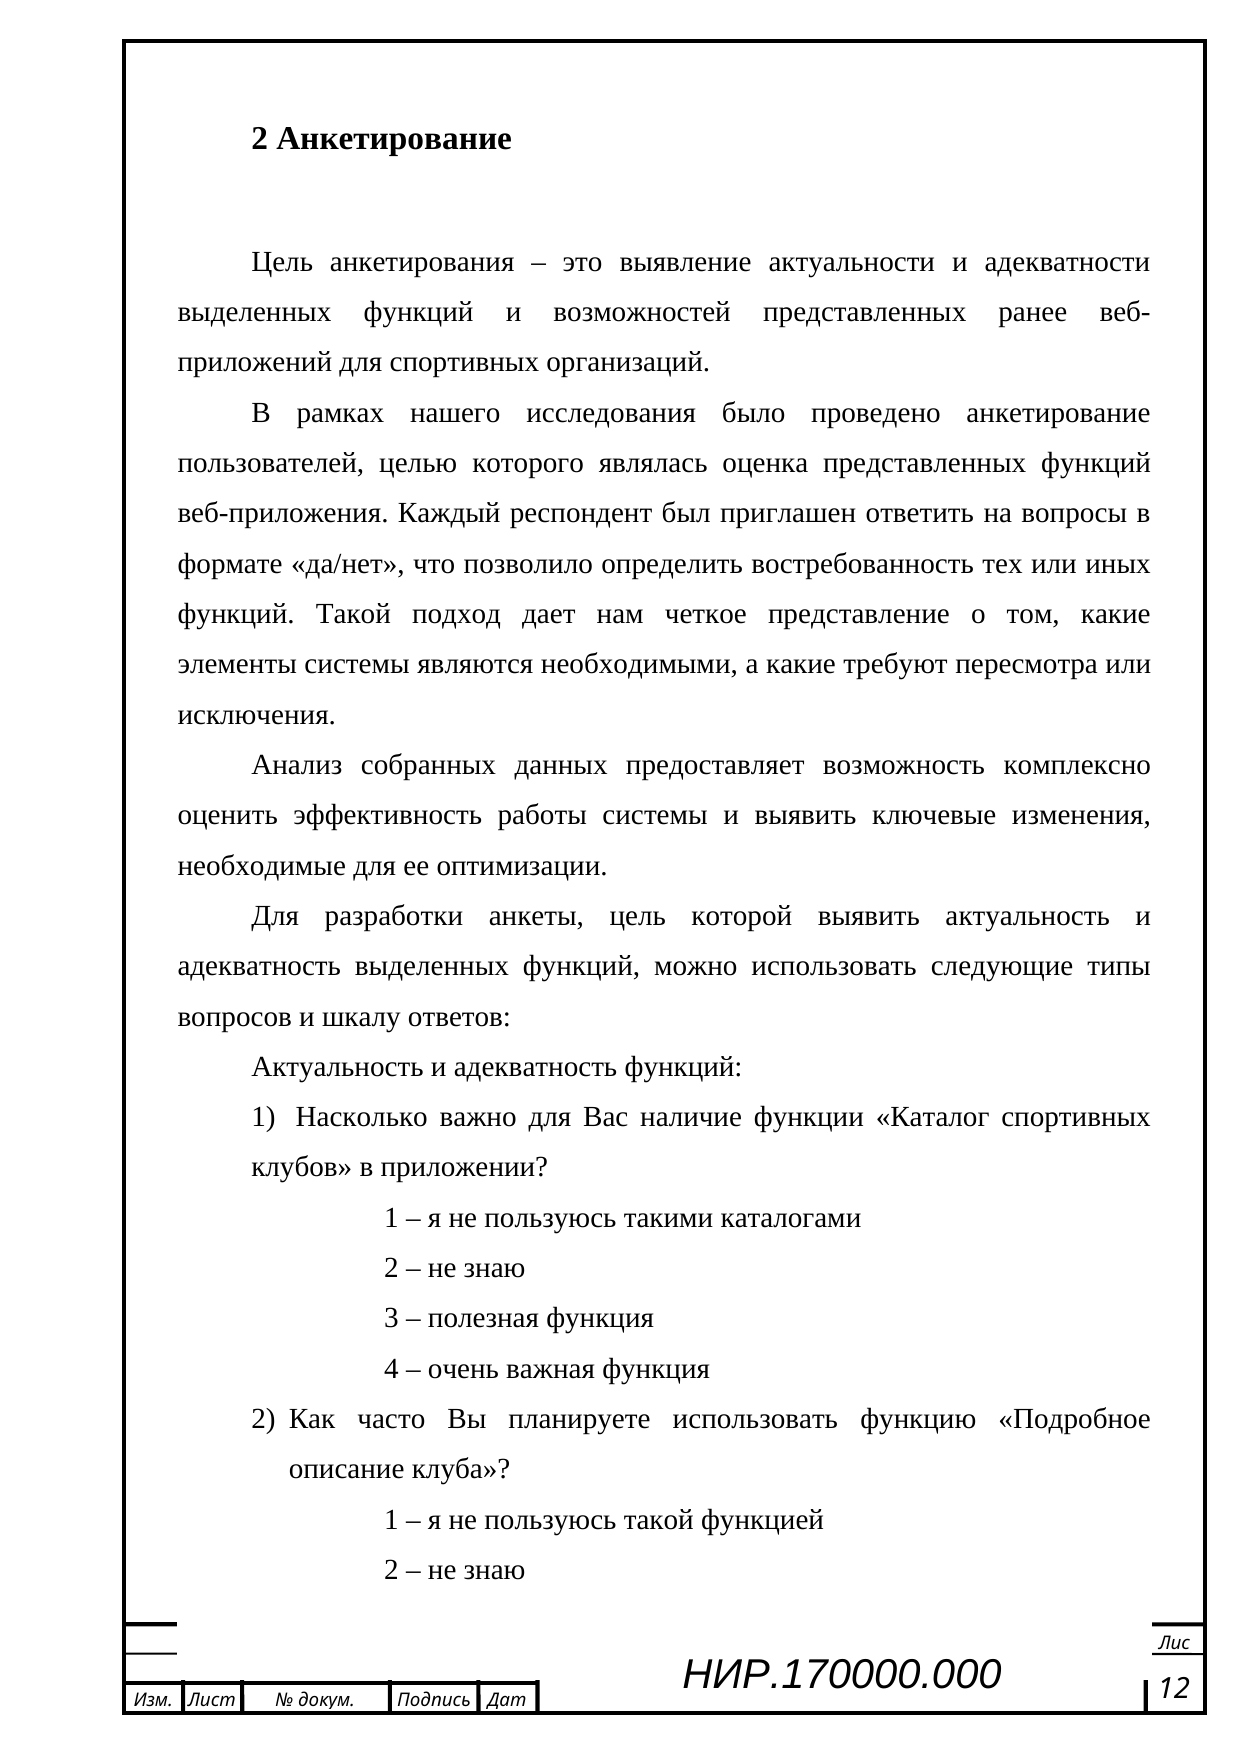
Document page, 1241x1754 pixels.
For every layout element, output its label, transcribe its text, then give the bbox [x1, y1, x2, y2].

text Актуальность и адекватность функций: [177, 1049, 1152, 1082]
list 4 – очень важная функция [251, 1351, 1152, 1384]
text Цель анкетирования – это выявление актуальности и адекватности выделенных функций и возможностей представленных ранее веб-приложений для спортивных организаций. [177, 244, 1152, 378]
subtitle 2 Анкетирование [177, 118, 1152, 156]
text Анализ собранных данных предоставляет возможность комплексно оценить эффективность работы системы и выявить ключевые изменения, необходимые для ее оптимизации. [177, 747, 1152, 881]
text Для разработки анкеты, цель которой выявить актуальность и адекватность выделенных функций, можно использовать следующие типы вопросов и шкалу ответов: [177, 898, 1152, 1032]
list Как часто Вы планируете использовать функцию «Подробное описание клуба»? [251, 1401, 1152, 1485]
list 3 – полезная функция [251, 1301, 1152, 1334]
list 1 – я не пользуюсь такими каталогами [251, 1200, 1152, 1233]
list 1 – я не пользуюсь такой функцией [251, 1502, 1152, 1535]
list 2 – не знаю [251, 1250, 1152, 1284]
list 2 – не знаю [251, 1552, 1152, 1586]
list Насколько важно для Вас наличие функции «Каталог спортивных клубов» в приложении? [251, 1099, 1152, 1183]
text В рамках нашего исследования было проведено анкетирование пользователей, целью которого являлась оценка представленных функций веб-приложения. Каждый респондент был приглашен ответить на вопросы в формате «да/нет», что позволило определить востребованность тех или иных функций. Такой подход дает нам четкое представление о том, какие элементы системы являются необходимыми, а какие требуют пересмотра или исключения. [177, 395, 1152, 730]
